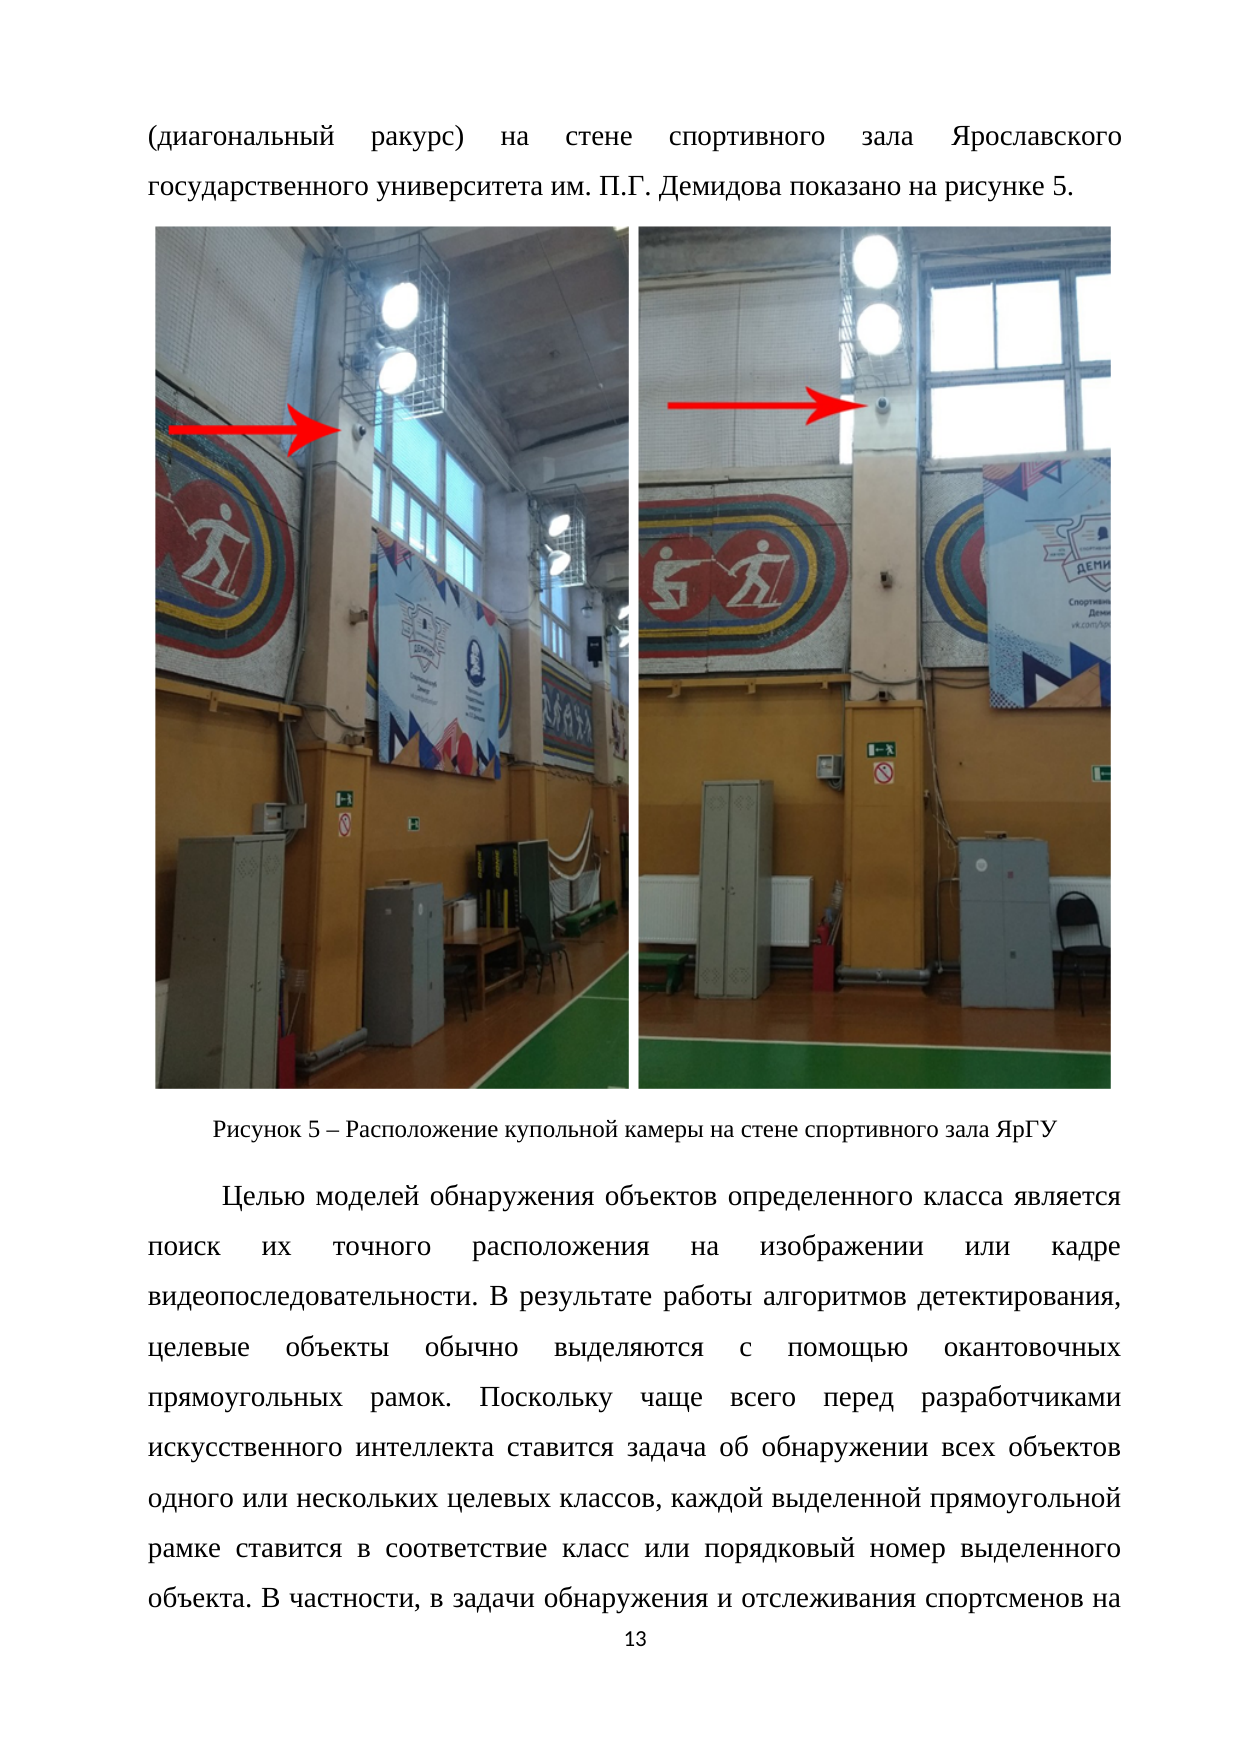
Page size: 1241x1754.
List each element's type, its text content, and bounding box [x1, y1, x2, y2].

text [148, 1178, 1122, 1614]
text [148, 118, 1122, 202]
text Рисунок 5 – Расположение купольной камеры на стене спортивного зала ЯрГУ [148, 1114, 1122, 1143]
picture [147, 218, 1123, 1100]
